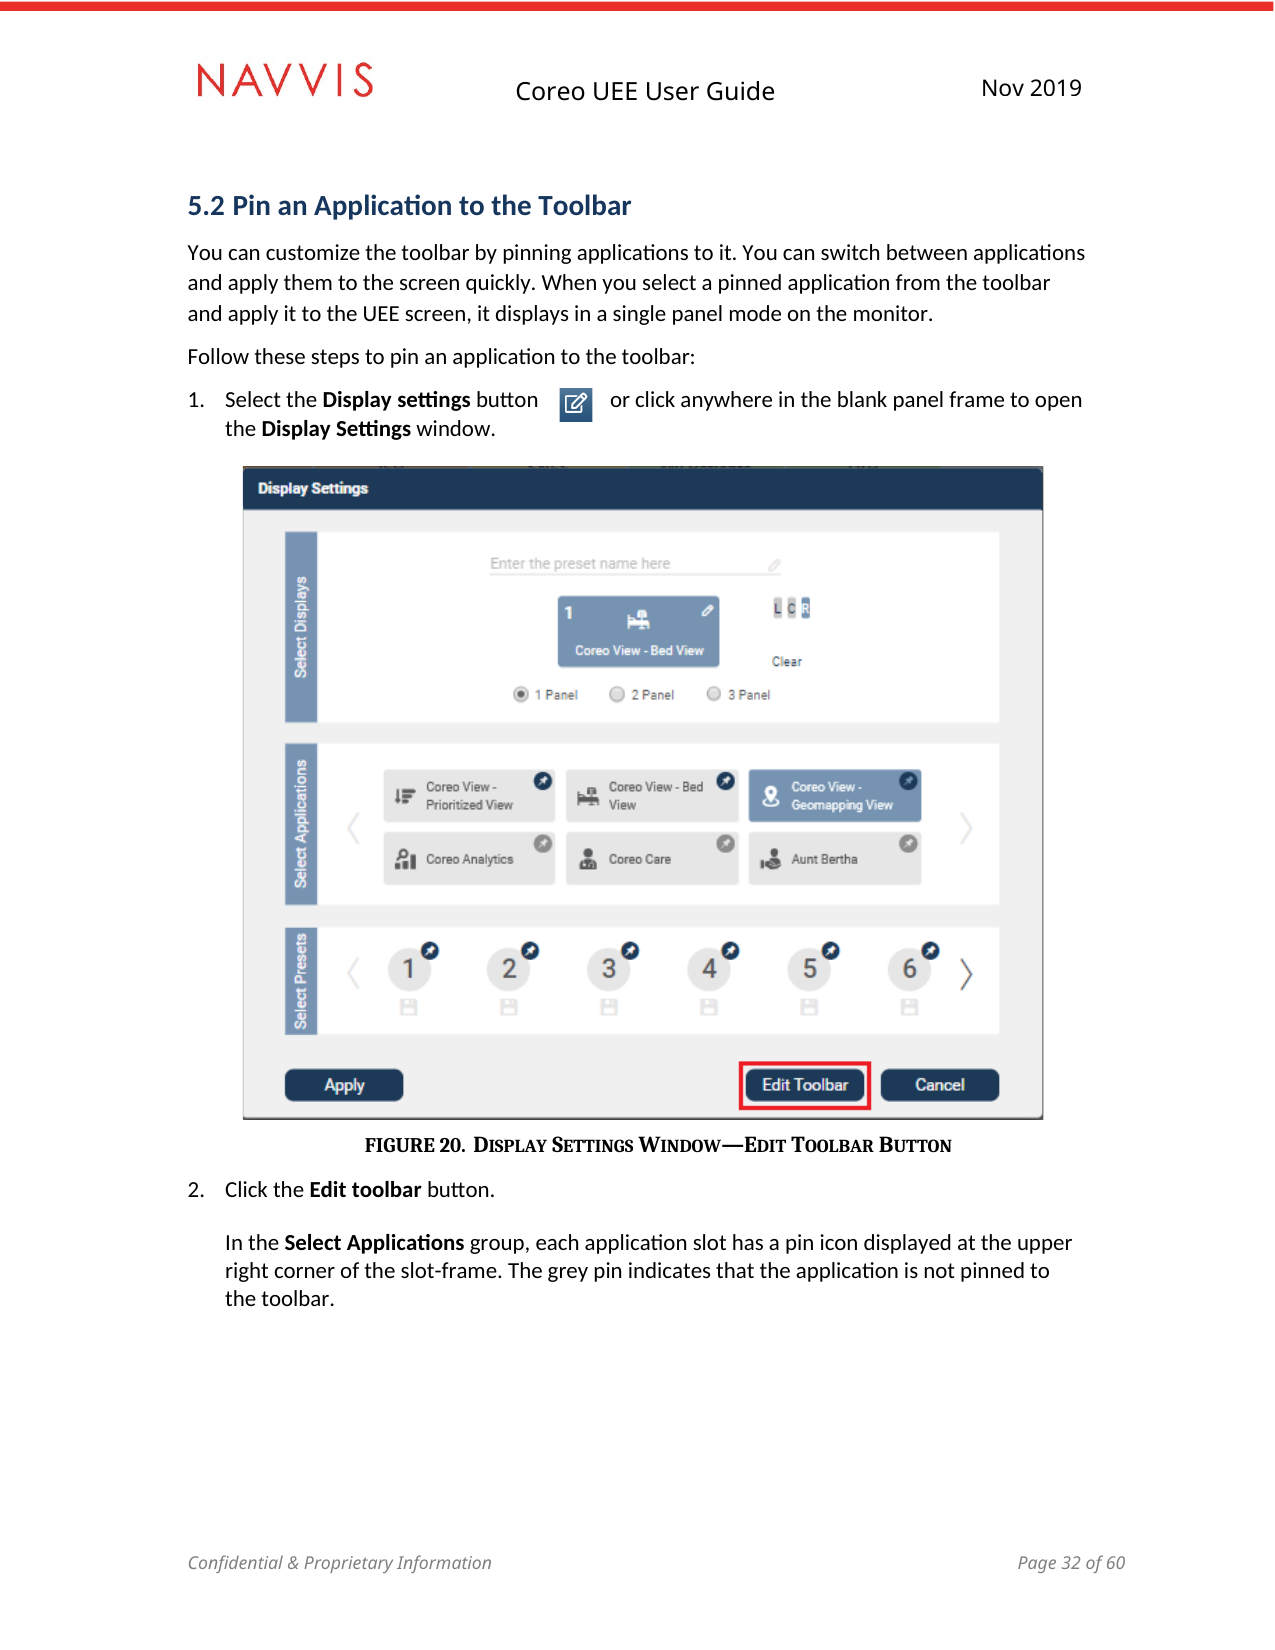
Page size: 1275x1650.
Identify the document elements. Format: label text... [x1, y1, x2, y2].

text In the Select Applications group, each application slot has a pin icon displayed at the upper right corner of the slot-frame. The grey pin indicates that the application is not pinned to the toolbar. [225, 1228, 1087, 1312]
picture [559, 388, 593, 422]
list Click the Edit toolbar button. [187, 1175, 1087, 1203]
picture [187, 55, 383, 104]
list Select the Display settings button or click anywhere in the blank panel frame to open the Display Settings window. [187, 386, 1087, 442]
text You can customize the toolbar by pinning applications to it. You can switch between applications and apply them to the screen quickly. When you select a pinned application from the toolbar and apply it to the UEE screen, it displays in a single panel mode on the monitor. [187, 238, 1087, 327]
text Display Settings Window—Edit Toolbar Button [229, 1132, 1087, 1159]
picture [242, 466, 1044, 1120]
subtitle Pin an Application to the Toolbar [187, 187, 1087, 223]
text Follow these steps to pin an application to the toolbar: [187, 342, 1087, 370]
